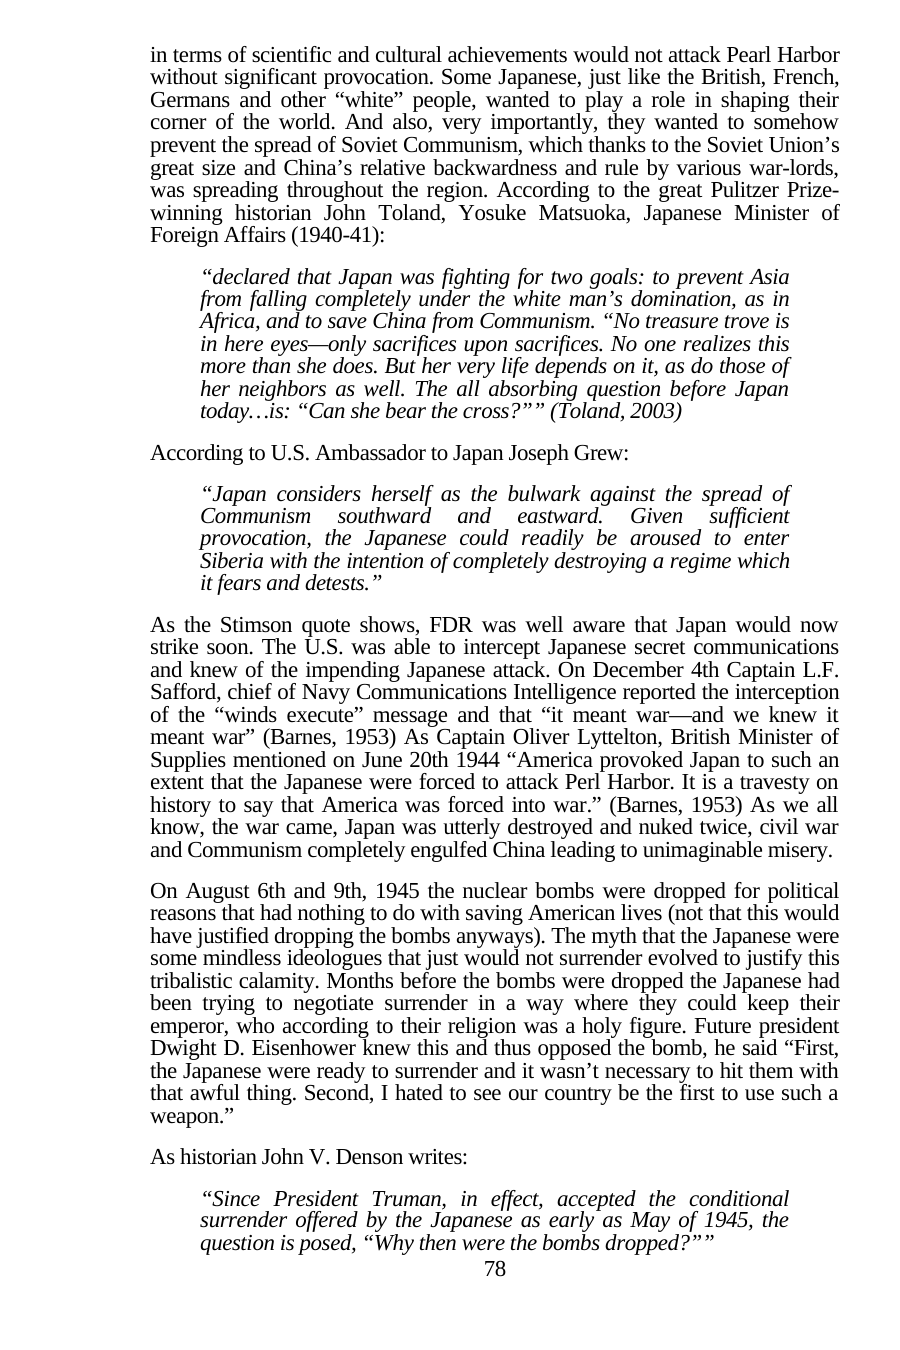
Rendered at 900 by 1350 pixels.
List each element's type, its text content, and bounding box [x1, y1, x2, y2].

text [150, 45, 840, 247]
text As the Stimson quote shows, FDR was well aware that Japan would now strike soon. The U.S. was able to intercept Japanese secret communications and knew of the impending Japanese attack. On December 4th Captain L.F. Safford, chief of Navy Communications Intelligence reported the interception of the “winds execute” message and that “it meant war—and we knew it meant war” (Barnes, 1953) As Captain Oliver Lyttelton, British Minister of Supplies mentioned on June 20th 1944 “America provoked Japan to such an extent that the Japanese were forced to attack Perl Harbor. It is a travesty on history to say that America was forced into war.” (Barnes, 1953) As we all know, the war came, Japan was utterly destroyed and nuked twice, civil war and Communism completely engulfed China leading to unimaginable misery. [150, 614, 840, 862]
text As historian John V. Denson writes: [150, 1147, 840, 1169]
text “Since President Truman, in effect, accepted the conditional surrender offered by the Japanese as early as May of 1945, the question is posed, “Why then were the bombs dropped?”” [200, 1188, 790, 1255]
text “Japan considers herself as the bulwark against the spread of Communism southward and eastward. Given sufficient provocation, the Japanese could readily be aroused to enter Siberia with the intention of completely destroying a regime which it fears and detests.” [200, 483, 790, 596]
text On August 6th and 9th, 1945 the nuclear bombs were dropped for political reasons that had nothing to do with saving American lives (not that this would have justified dropping the bombs anyways). The myth that the Japanese were some mindless ideologues that just would not surrender evolved to justify this tribalistic calamity. Months before the bombs were dropped the Japanese had been trying to negotiate surrender in a way where they could keep their emperor, who according to their religion was a holy figure. Future president Dwight D. Eisenhower knew this and thus opposed the bomb, he said “First, the Japanese were ready to surrender and it wasn’t necessary to hit them with that awful thing. Second, I hated to see our country be the first to use such a weapon.” [150, 881, 840, 1128]
text According to U.S. Ambassador to Japan Joseph Grew: [150, 442, 840, 465]
text “declared that Japan was fighting for two goals: to prevent Asia from falling completely under the white man’s domination, as in Africa, and to save China from Communism. “No treasure trove is in here eyes—only sacrifices upon sacrifices. No one realizes this more than she does. But her very life depends on it, as do those of her neighbors as well. The all absorbing question before Japan today…is: “Can she bear the cross?”” (Toland, 2003) [200, 266, 790, 423]
